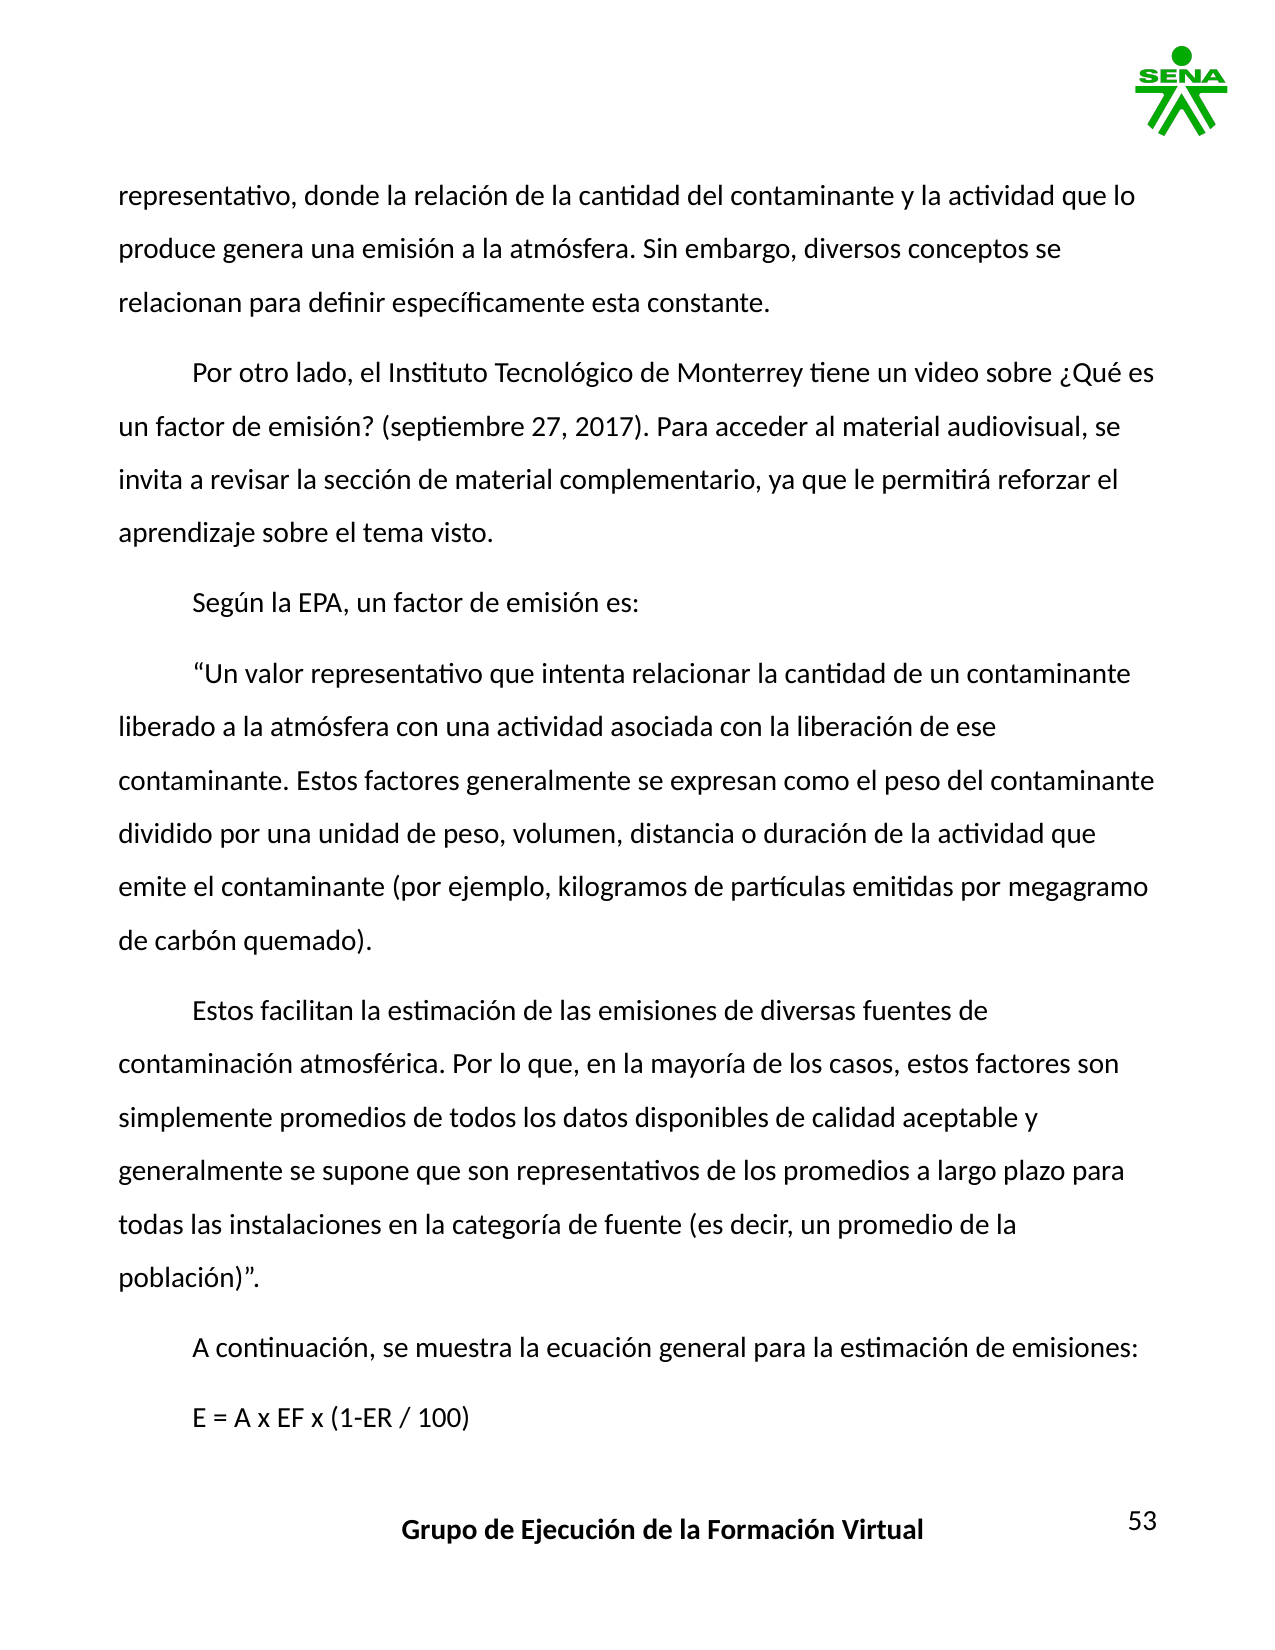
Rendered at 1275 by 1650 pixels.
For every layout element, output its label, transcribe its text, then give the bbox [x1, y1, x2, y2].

picture [1135, 46, 1228, 136]
text Estos facilitan la estimación de las emisiones de diversas fuentes de contaminación atmosférica. Por lo que, en la mayoría de los casos, estos factores son simplemente promedios de todos los datos disponibles de calidad aceptable y generalmente se supone que son representativos de los promedios a largo plazo para todas las instalaciones en la categoría de fuente (es decir, un promedio de la población)”. [118, 992, 1157, 1295]
text Según la EPA, un factor de emisión es: [118, 584, 1157, 620]
text A continuación, se muestra la ecuación general para la estimación de emisiones: [118, 1329, 1157, 1365]
text Por otro lado, el Instituto Tecnológico de Monterrey tiene un video sobre ¿Qué es un factor de emisión? (septiembre 27, 2017). Para acceder al material audiovisual, se invita a revisar la sección de material complementario, ya que le permitirá reforzar el aprendizaje sobre el tema visto. [118, 354, 1157, 550]
text “Un valor representativo que intenta relacionar la cantidad de un contaminante liberado a la atmósfera con una actividad asociada con la liberación de ese contaminante. Estos factores generalmente se expresan como el peso del contaminante dividido por una unidad de peso, volumen, distancia o duración de la actividad que emite el contaminante (por ejemplo, kilogramos de partículas emitidas por megagramo de carbón quemado). [118, 655, 1157, 957]
text E = A x EF x (1-ER / 100) [118, 1399, 1157, 1435]
